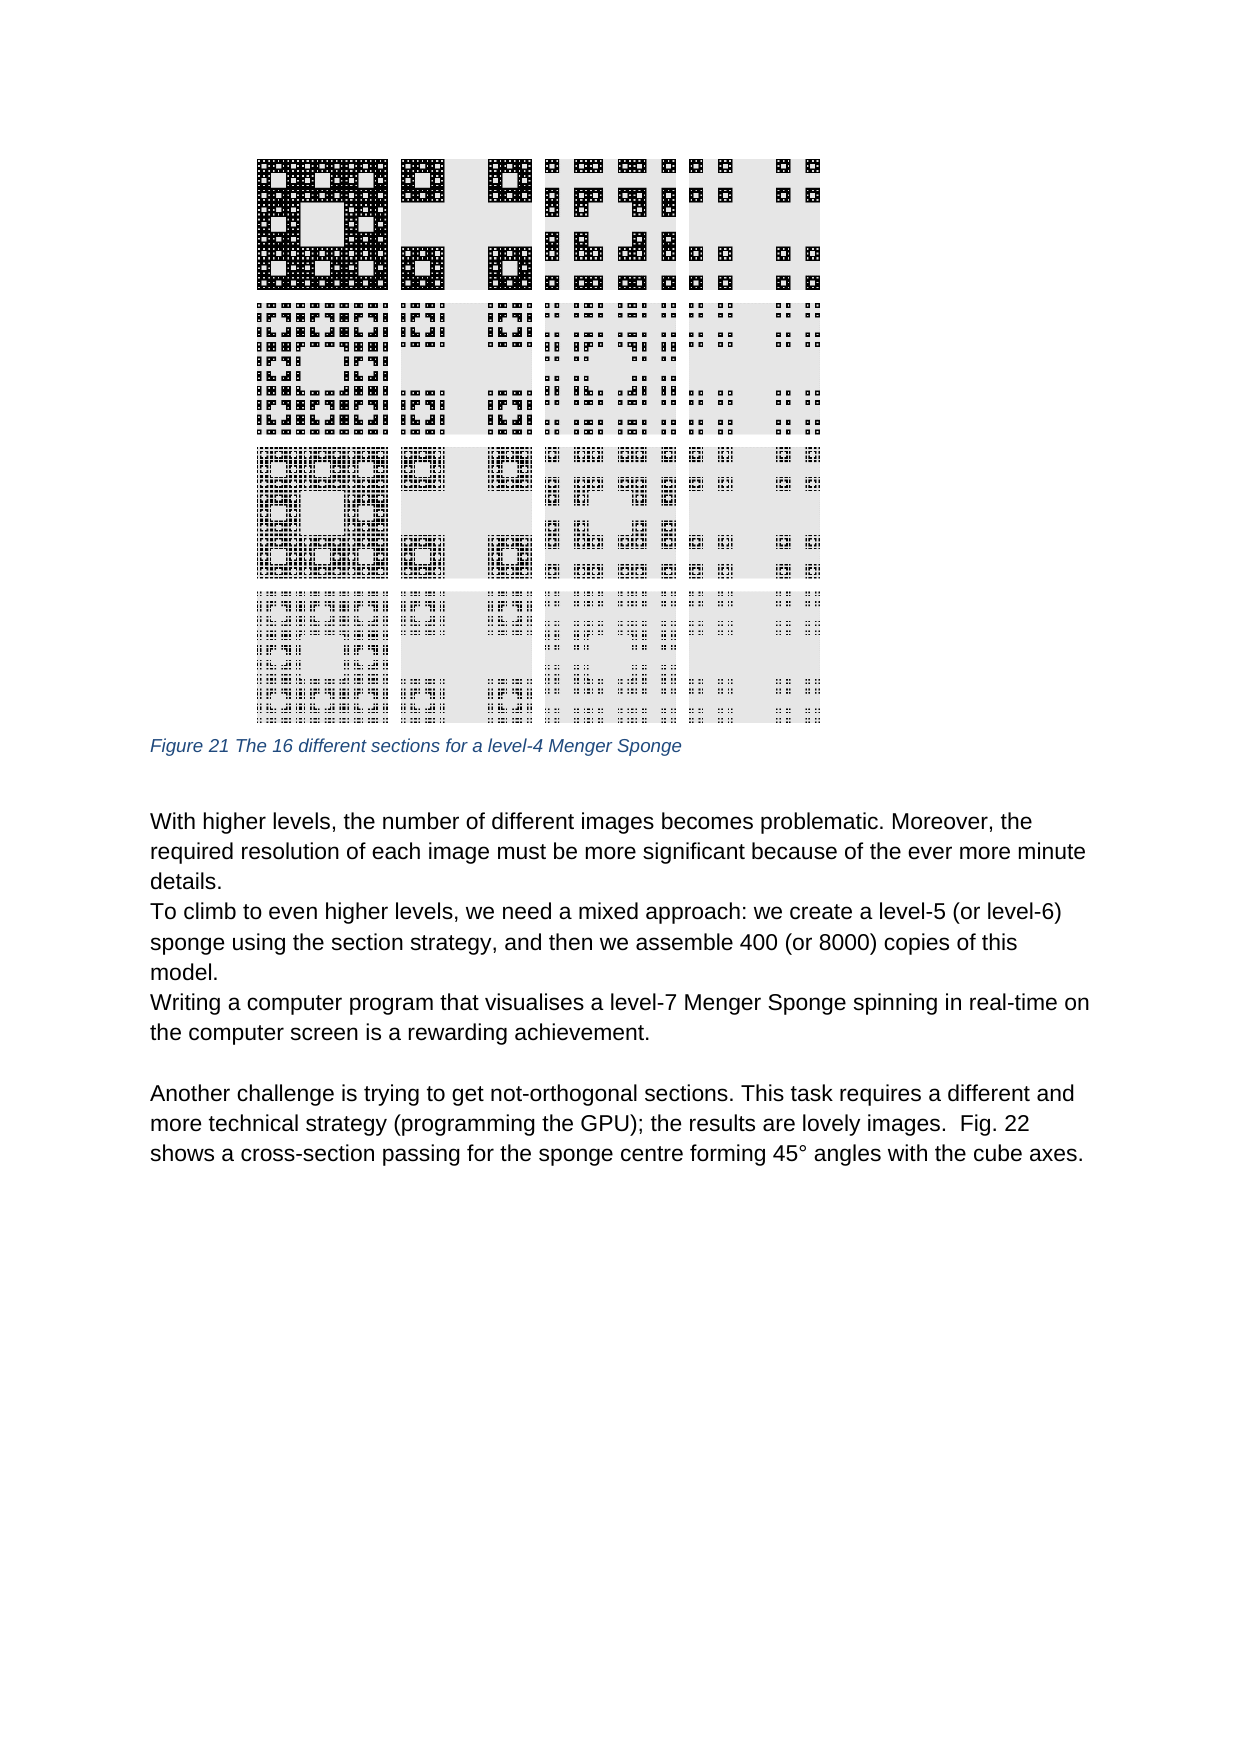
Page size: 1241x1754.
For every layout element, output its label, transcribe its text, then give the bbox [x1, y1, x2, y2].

text Another challenge is trying to get not-orthogonal sections. This task requires a different and more technical strategy (programming the GPU); the results are lovely images. Fig. 22 shows a cross-section passing for the sponge centre forming 45° angles with the cube axes. [150, 1079, 1090, 1166]
text Writing a computer program that visualises a level-7 Menger Sponge spinning in real-time on the computer screen is a rewarding achievement. [150, 989, 1090, 1046]
text Figure 21 The 16 different sections for a level-4 Menger Sponge [150, 735, 1090, 757]
picture [150, 150, 926, 732]
text To climb to even higher levels, we need a mixed approach: we create a level-5 (or level-6) sponge using the section strategy, and then we assemble 400 (or 8000) copies of this model. [150, 898, 1090, 985]
text With higher levels, the number of different images becomes problematic. Moreover, the required resolution of each image must be more significant because of the ever more minute details. [150, 808, 1090, 894]
